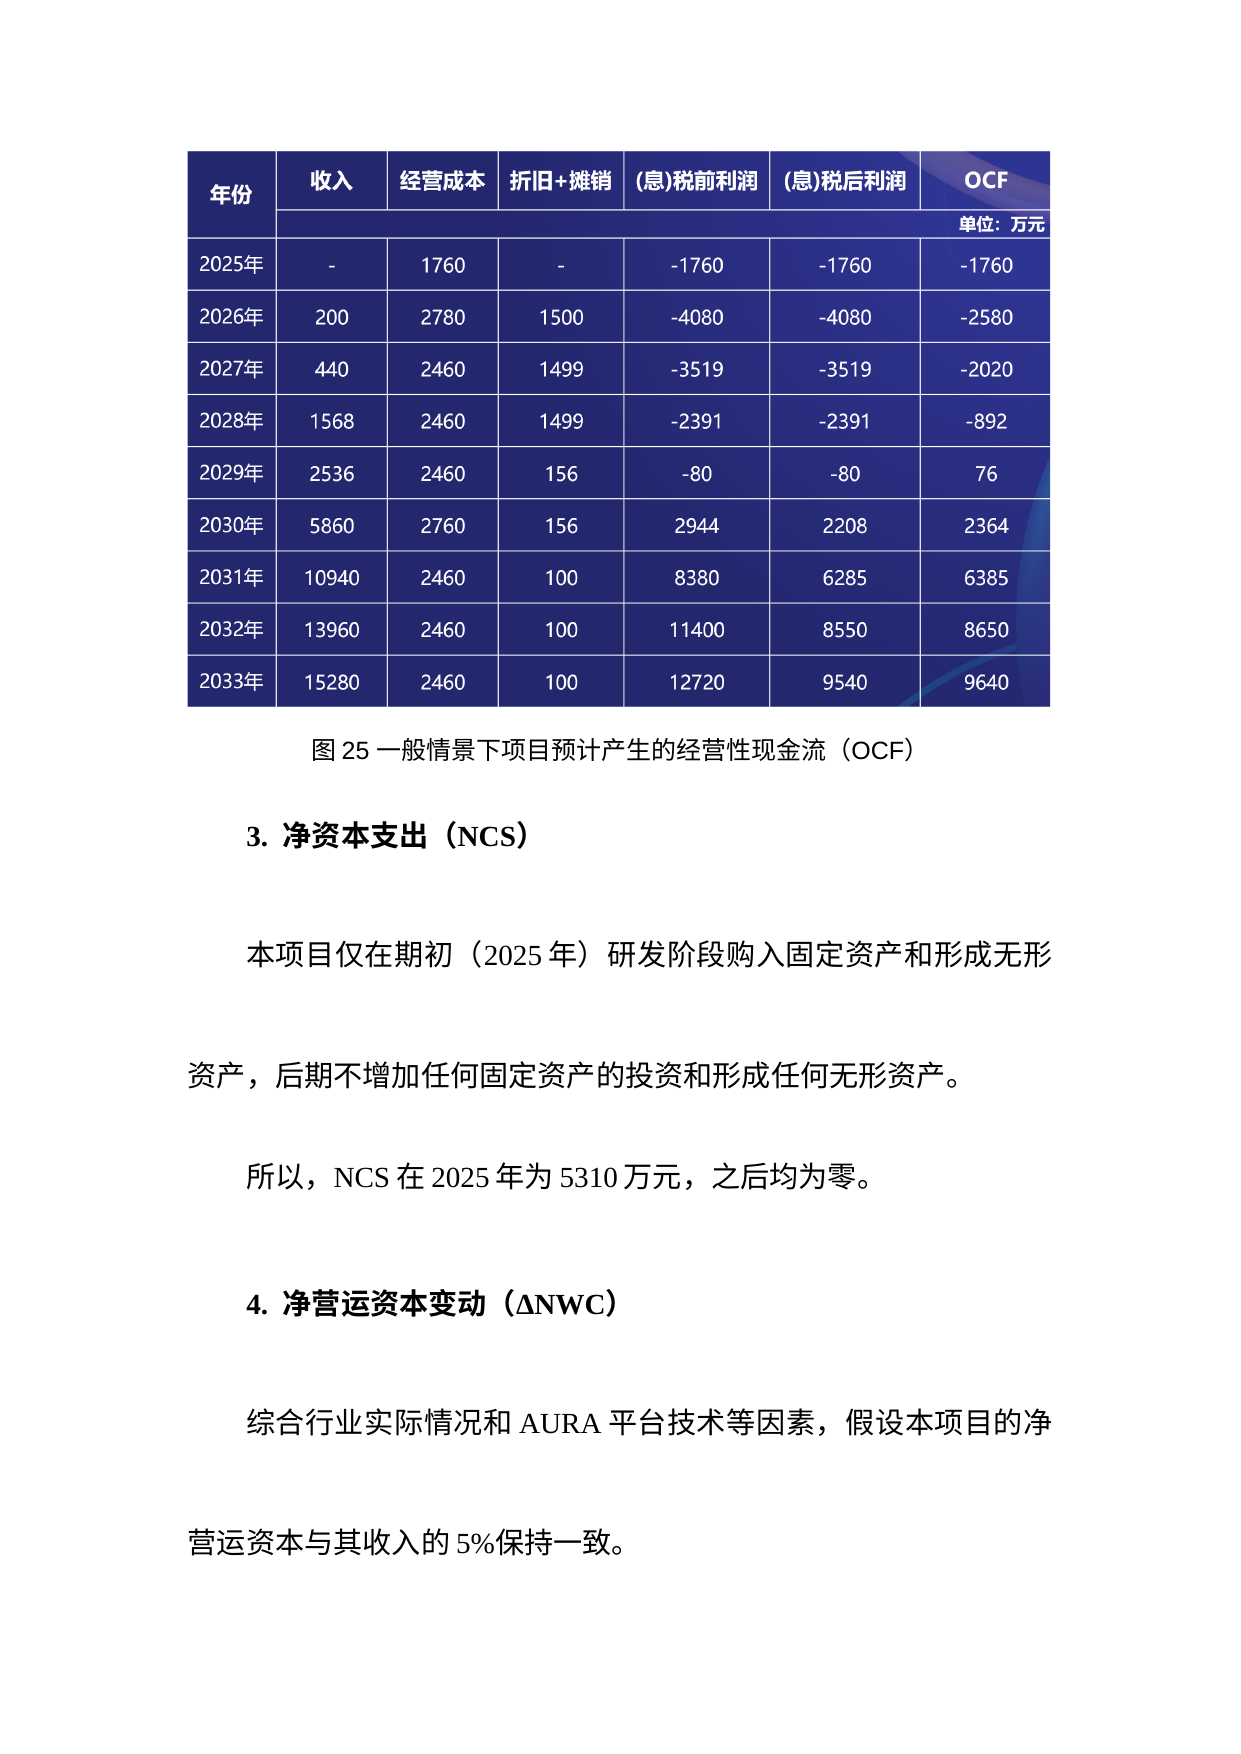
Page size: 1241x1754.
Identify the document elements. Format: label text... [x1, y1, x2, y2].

picture [187, 151, 1050, 707]
text 图25 一般情景下项目预计产生的经营性现金流（OCF） [187, 728, 1053, 769]
subtitle 3. 净资本支出（NCS） [187, 794, 1053, 874]
text 本项目仅在期初（2025年）研发阶段购入固定资产和形成无形资产，后期不增加任何固定资产的投资和形成任何无形资产。 [187, 912, 1053, 1114]
text 所以，NCS在2025年为5310万元，之后均为零。 [187, 1135, 1053, 1215]
subtitle 4. 净营运资本变动（ΔNWC） [187, 1262, 1053, 1342]
text 综合行业实际情况和AURA平台技术等因素，假设本项目的净营运资本与其收入的5%保持一致。 [187, 1380, 1053, 1582]
